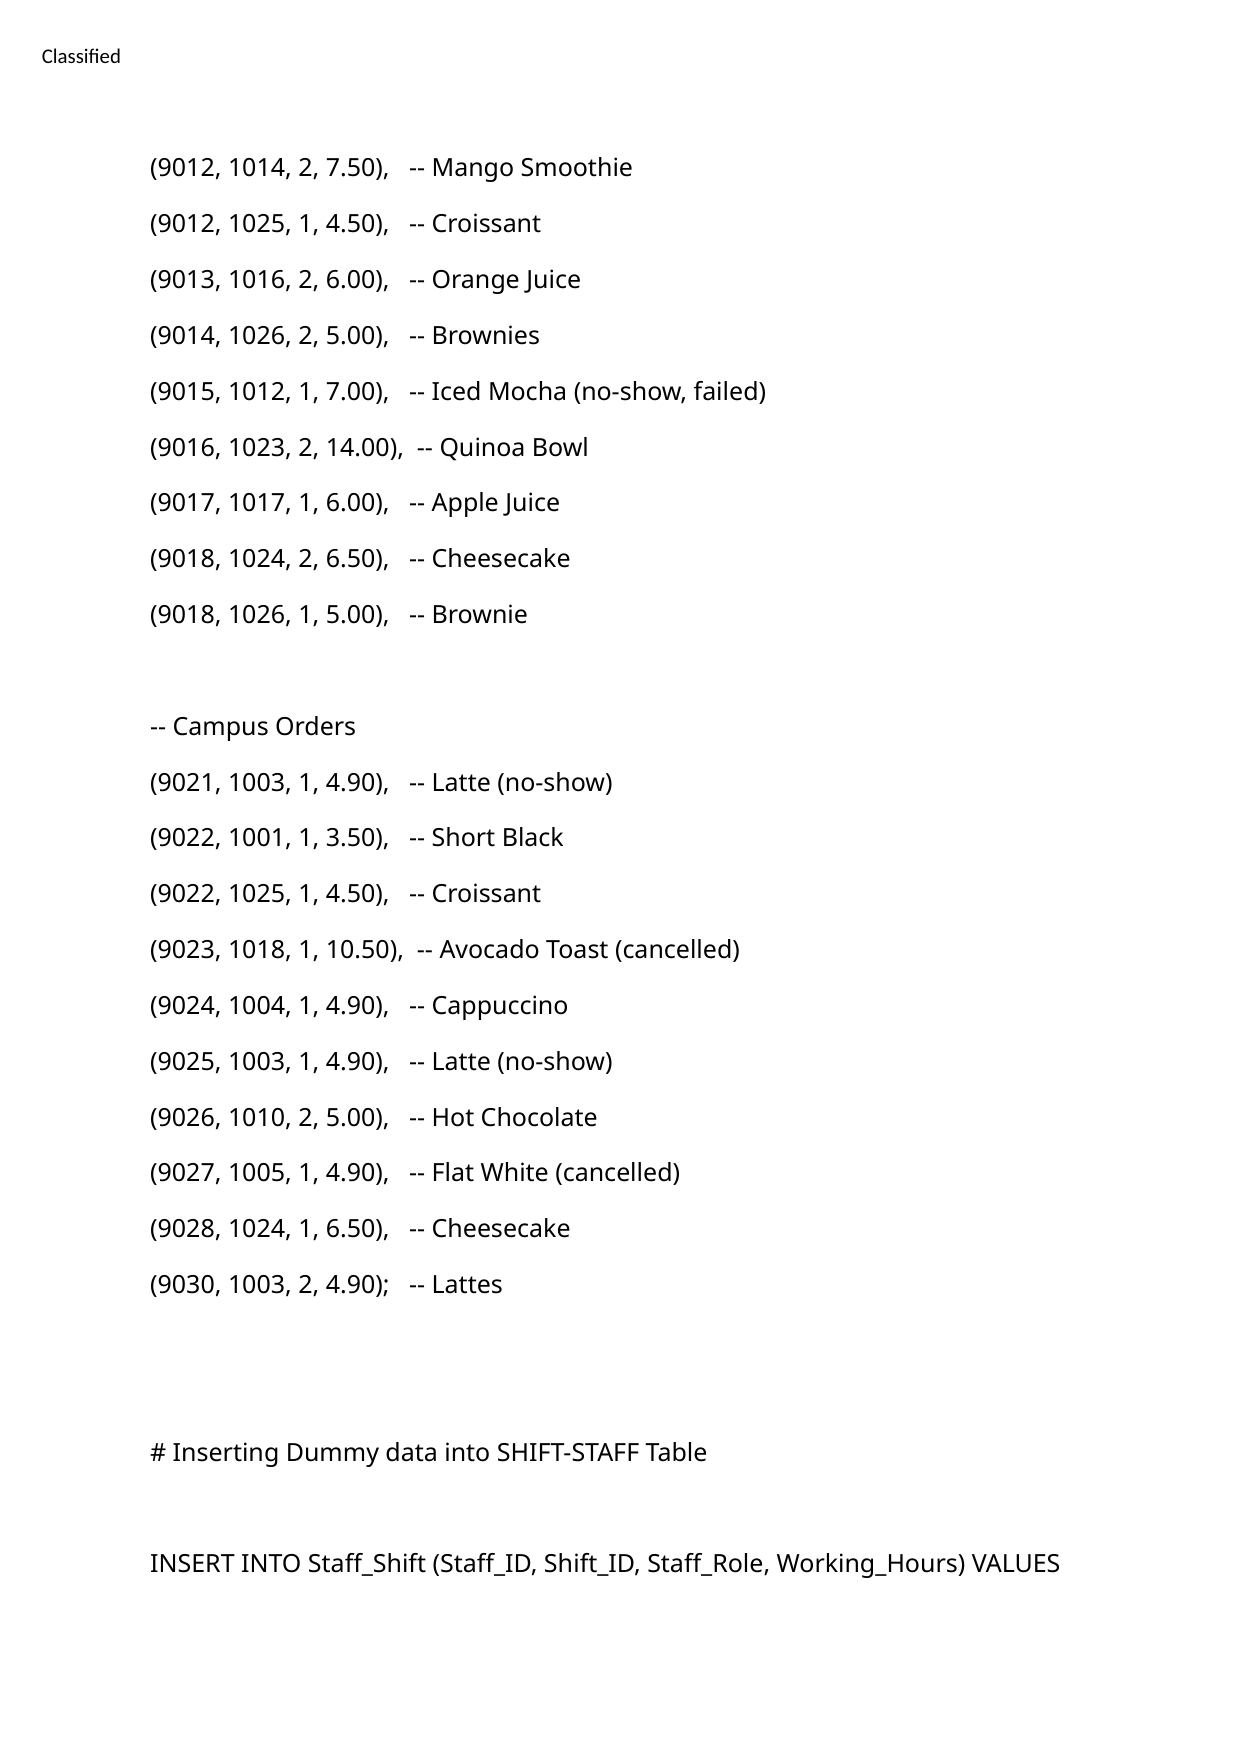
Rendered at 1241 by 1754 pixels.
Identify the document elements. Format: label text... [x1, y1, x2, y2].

text (9025, 1003, 1, 4.90), -- Latte (no-show) [150, 1043, 1090, 1077]
text (9024, 1004, 1, 4.90), -- Cappuccino [150, 987, 1090, 1022]
text (9023, 1018, 1, 10.50), -- Avocado Toast (cancelled) [150, 932, 1090, 966]
text INSERT INTO Staff_Shift (Staff_ID, Shift_ID, Staff_Role, Working_Hours) VALUES [150, 1546, 1090, 1580]
text (9012, 1014, 2, 7.50), -- Mango Smoothie [150, 150, 1090, 184]
text (9016, 1023, 2, 14.00), -- Quinoa Bowl [150, 429, 1090, 463]
text (9021, 1003, 1, 4.90), -- Latte (no-show) [150, 764, 1090, 798]
text (9028, 1024, 1, 6.50), -- Cheesecake [150, 1211, 1090, 1245]
text (9022, 1025, 1, 4.50), -- Croissant [150, 876, 1090, 910]
text (9030, 1003, 2, 4.90); -- Lattes [150, 1267, 1090, 1301]
text (9018, 1026, 1, 5.00), -- Brownie [150, 597, 1090, 631]
text (9018, 1024, 2, 6.50), -- Cheesecake [150, 541, 1090, 575]
text (9017, 1017, 1, 6.00), -- Apple Juice [150, 485, 1090, 519]
text -- Campus Orders [150, 708, 1090, 742]
text (9026, 1010, 2, 5.00), -- Hot Chocolate [150, 1099, 1090, 1133]
text (9012, 1025, 1, 4.50), -- Croissant [150, 206, 1090, 240]
text (9027, 1005, 1, 4.90), -- Flat White (cancelled) [150, 1155, 1090, 1189]
text (9014, 1026, 2, 5.00), -- Brownies [150, 317, 1090, 352]
text (9015, 1012, 1, 7.00), -- Iced Mocha (no-show, failed) [150, 373, 1090, 407]
text (9022, 1001, 1, 3.50), -- Short Black [150, 820, 1090, 854]
text (9013, 1016, 2, 6.00), -- Orange Juice [150, 262, 1090, 296]
text # Inserting Dummy data into SHIFT-STAFF Table [150, 1434, 1090, 1468]
